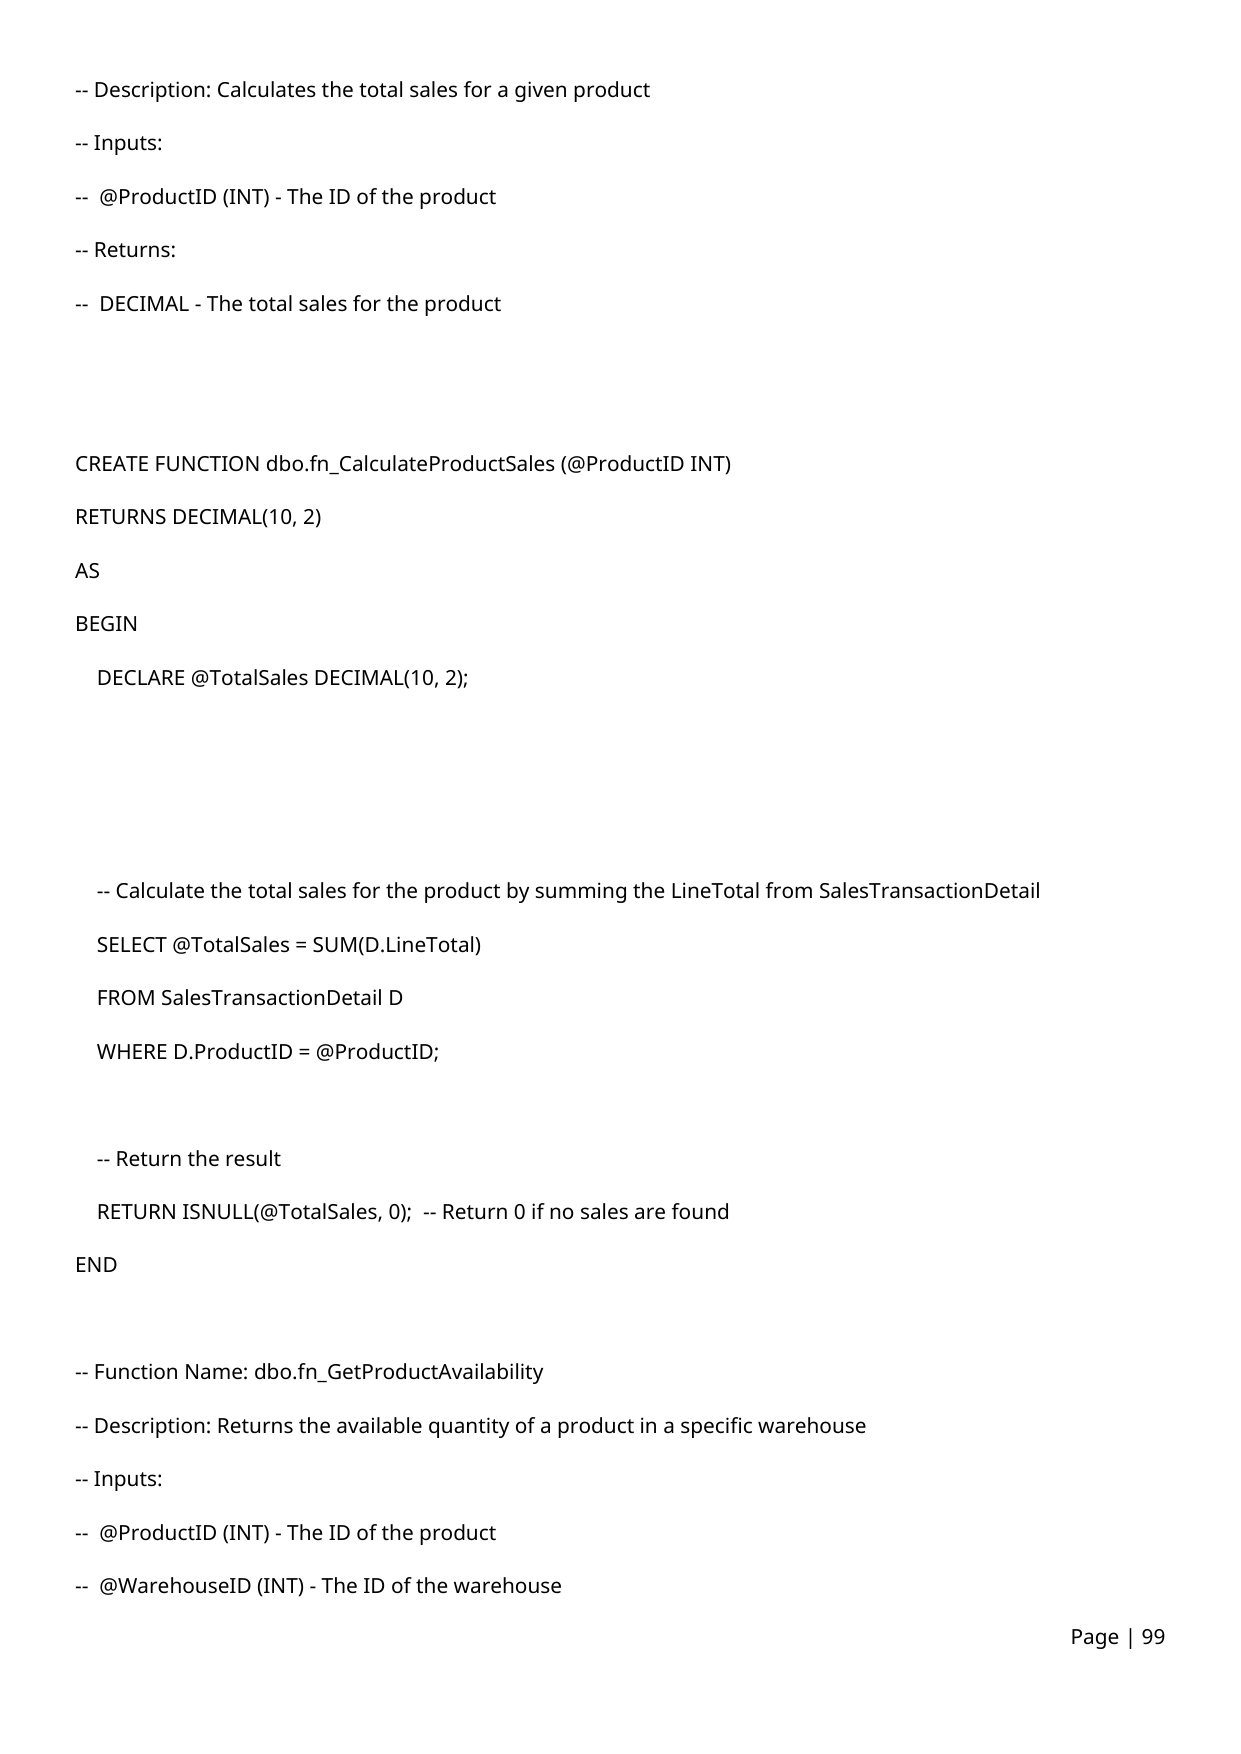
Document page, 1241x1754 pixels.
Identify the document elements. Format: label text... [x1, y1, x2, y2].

text AS [75, 556, 1165, 584]
text CREATE FUNCTION dbo.fn_CalculateProductSales (@ProductID INT) [75, 449, 1165, 477]
text -- Inputs: [75, 1464, 1165, 1493]
text SELECT @TotalSales = SUM(D.LineTotal) [75, 930, 1165, 958]
text WHERE D.ProductID = @ProductID; [75, 1037, 1165, 1065]
text -- Inputs: [75, 128, 1165, 157]
text -- Function Name: dbo.fn_GetProductAvailability [75, 1357, 1165, 1386]
text BEGIN [75, 609, 1165, 638]
text -- Calculate the total sales for the product by summing the LineTotal from SalesTransactionDetail [75, 877, 1165, 905]
text DECLARE @TotalSales DECIMAL(10, 2); [75, 663, 1165, 691]
text -- @ProductID (INT) - The ID of the product [75, 1518, 1165, 1546]
text -- Returns: [75, 235, 1165, 264]
text -- Return the result [75, 1144, 1165, 1172]
text RETURNS DECIMAL(10, 2) [75, 502, 1165, 531]
text -- DECIMAL - The total sales for the product [75, 289, 1165, 317]
text -- Description: Calculates the total sales for a given product [75, 75, 1165, 103]
text RETURN ISNULL(@TotalSales, 0); -- Return 0 if no sales are found [75, 1197, 1165, 1226]
text -- @ProductID (INT) - The ID of the product [75, 182, 1165, 210]
text -- Description: Returns the available quantity of a product in a specific warehouse [75, 1411, 1165, 1439]
text END [75, 1251, 1165, 1279]
text FROM SalesTransactionDetail D [75, 983, 1165, 1012]
text -- @WarehouseID (INT) - The ID of the warehouse [75, 1571, 1165, 1600]
